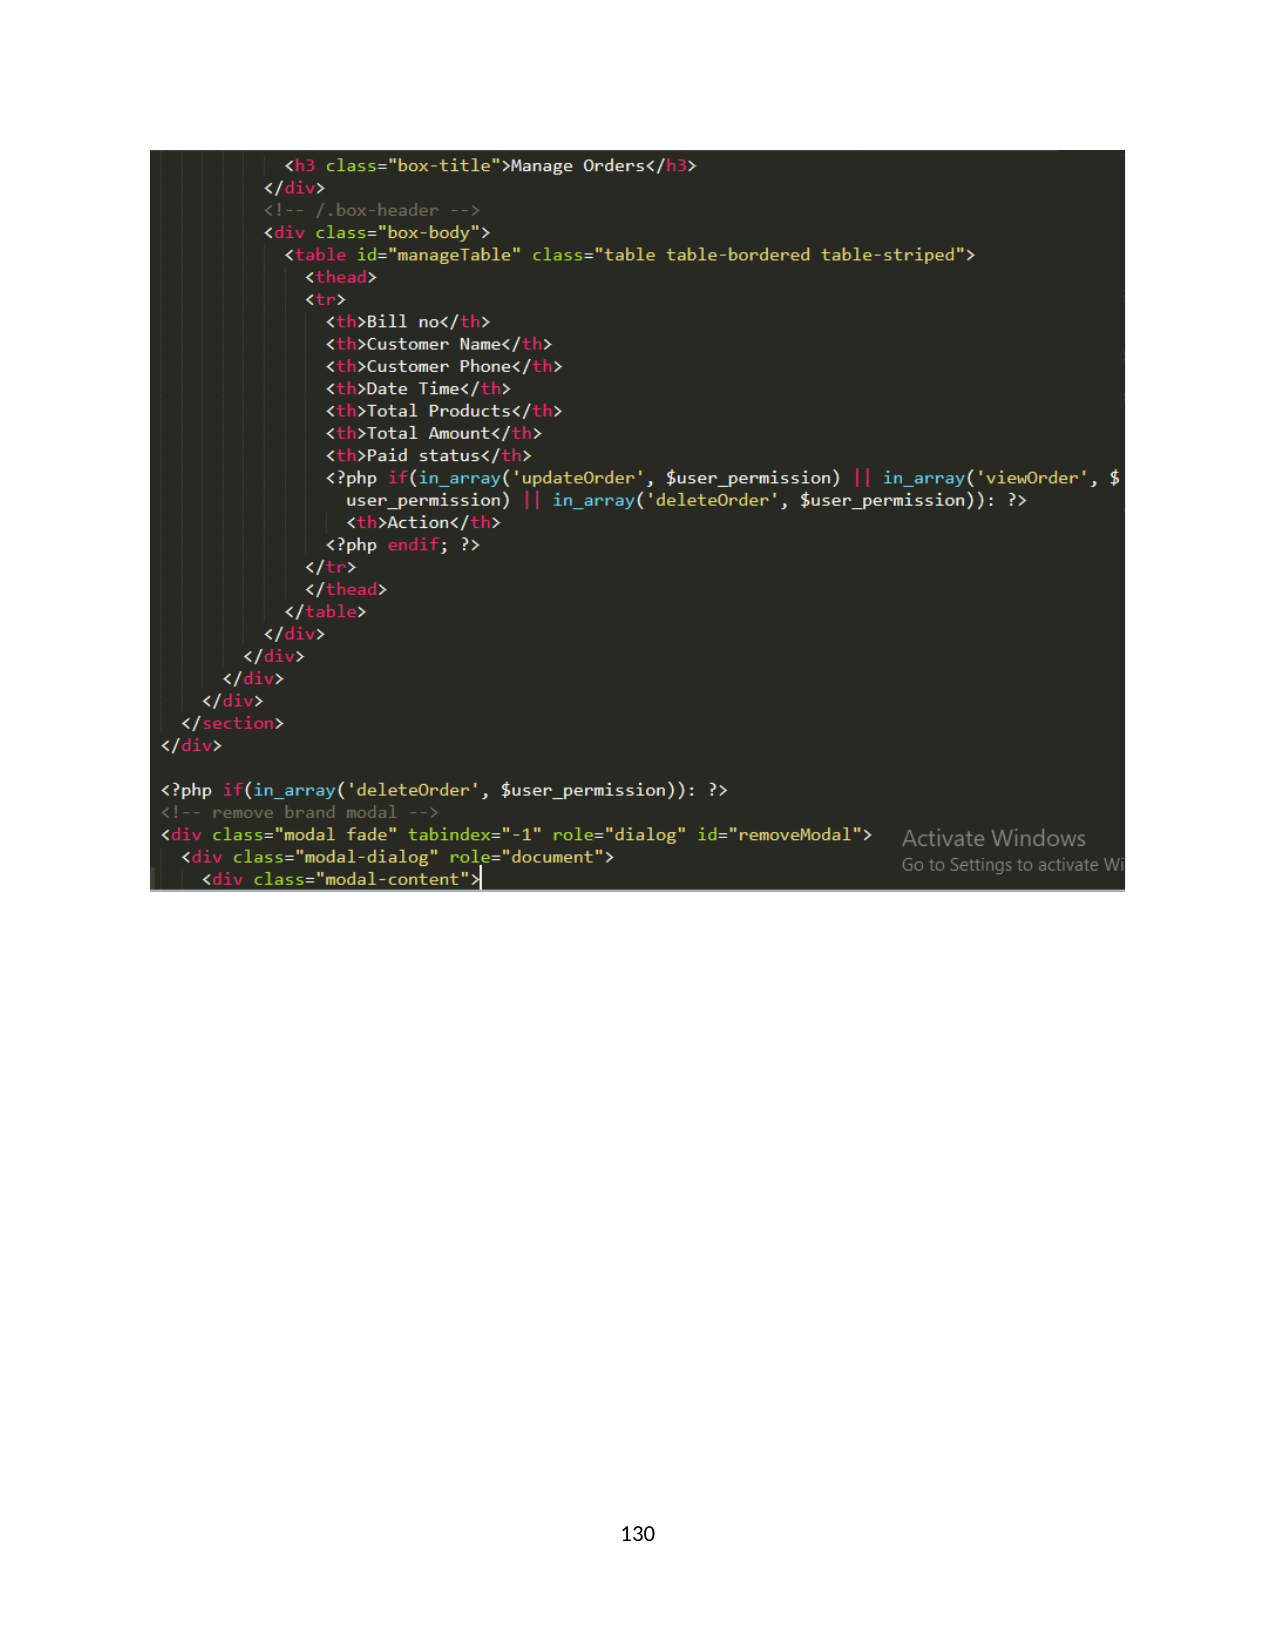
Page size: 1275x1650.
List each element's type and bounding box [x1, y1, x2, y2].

picture [150, 150, 1125, 892]
